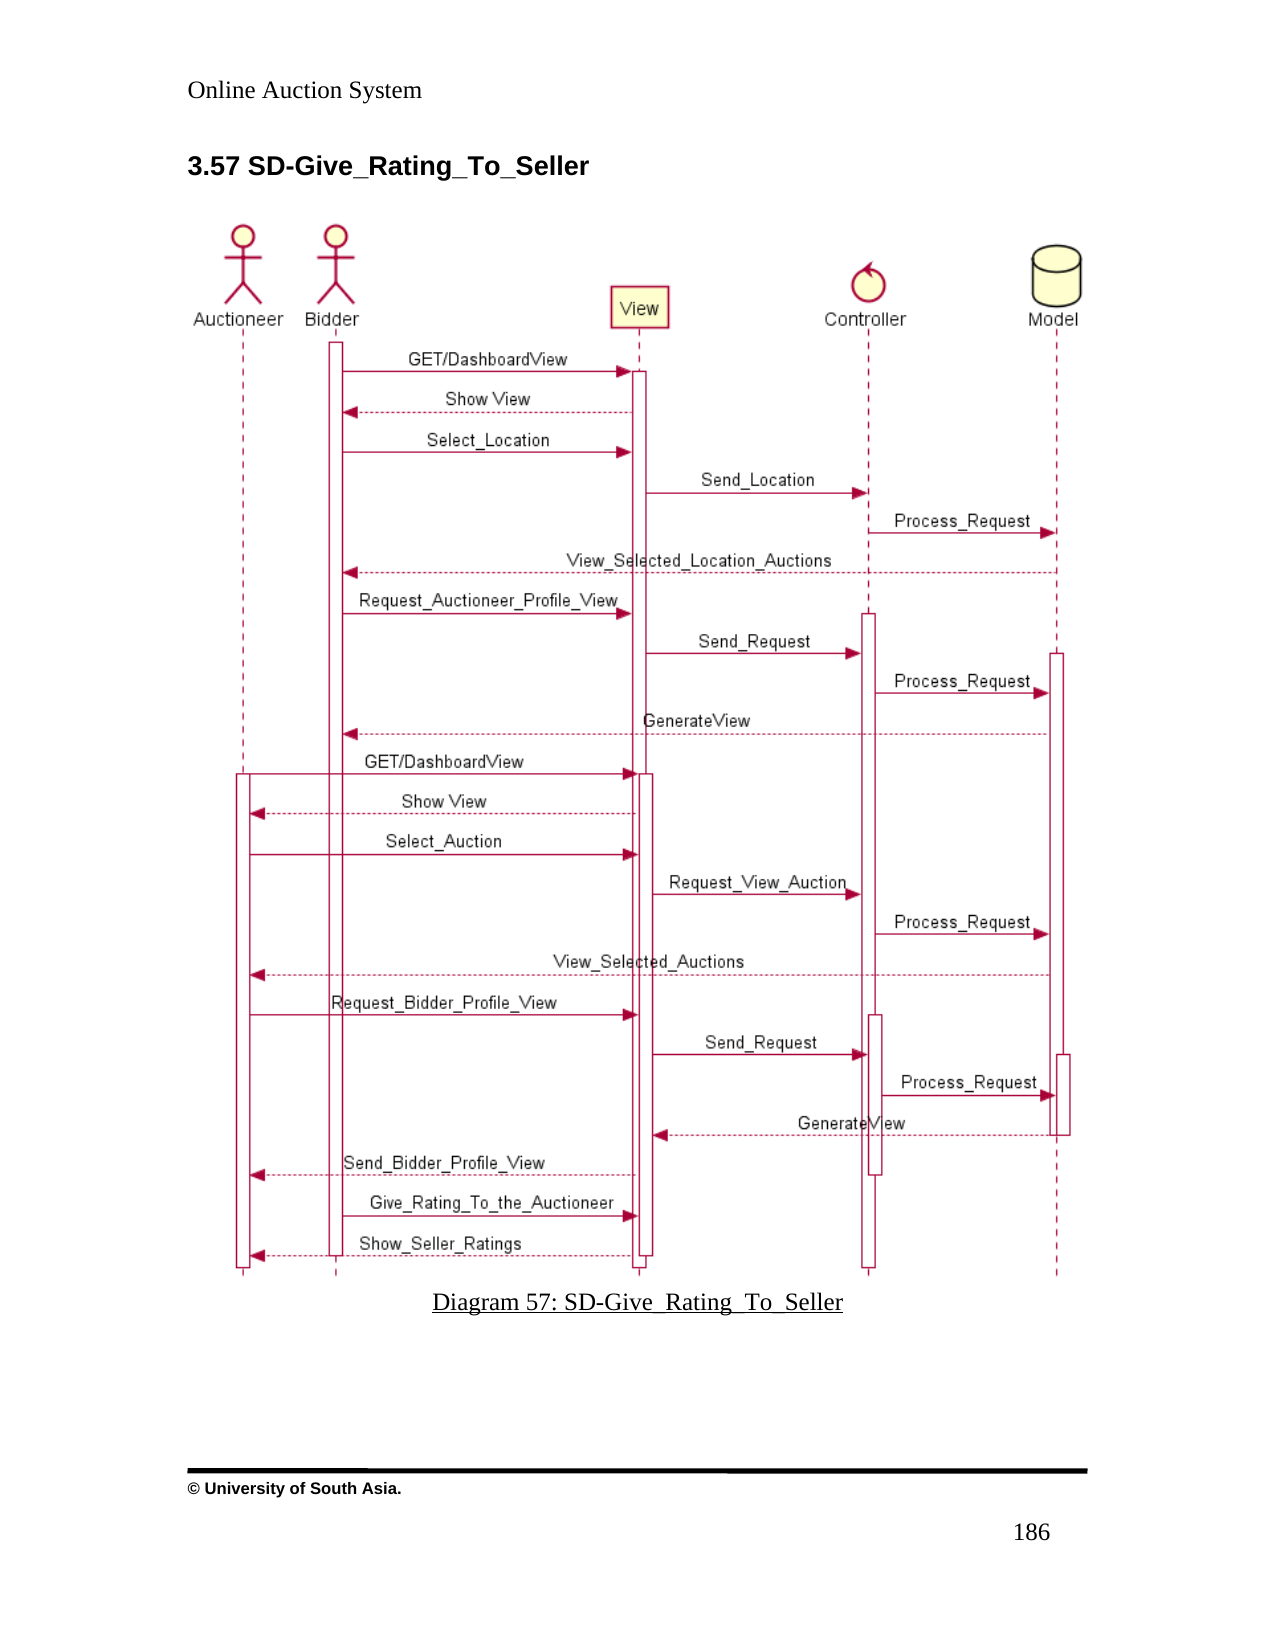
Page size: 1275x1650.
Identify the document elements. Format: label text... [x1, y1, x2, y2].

text Diagram 57: SD-Give_Rating_To_Seller [187, 1287, 1087, 1316]
subtitle 3.57 SD-Give_Rating_To_Seller [187, 150, 1087, 181]
picture [187, 216, 1088, 1287]
